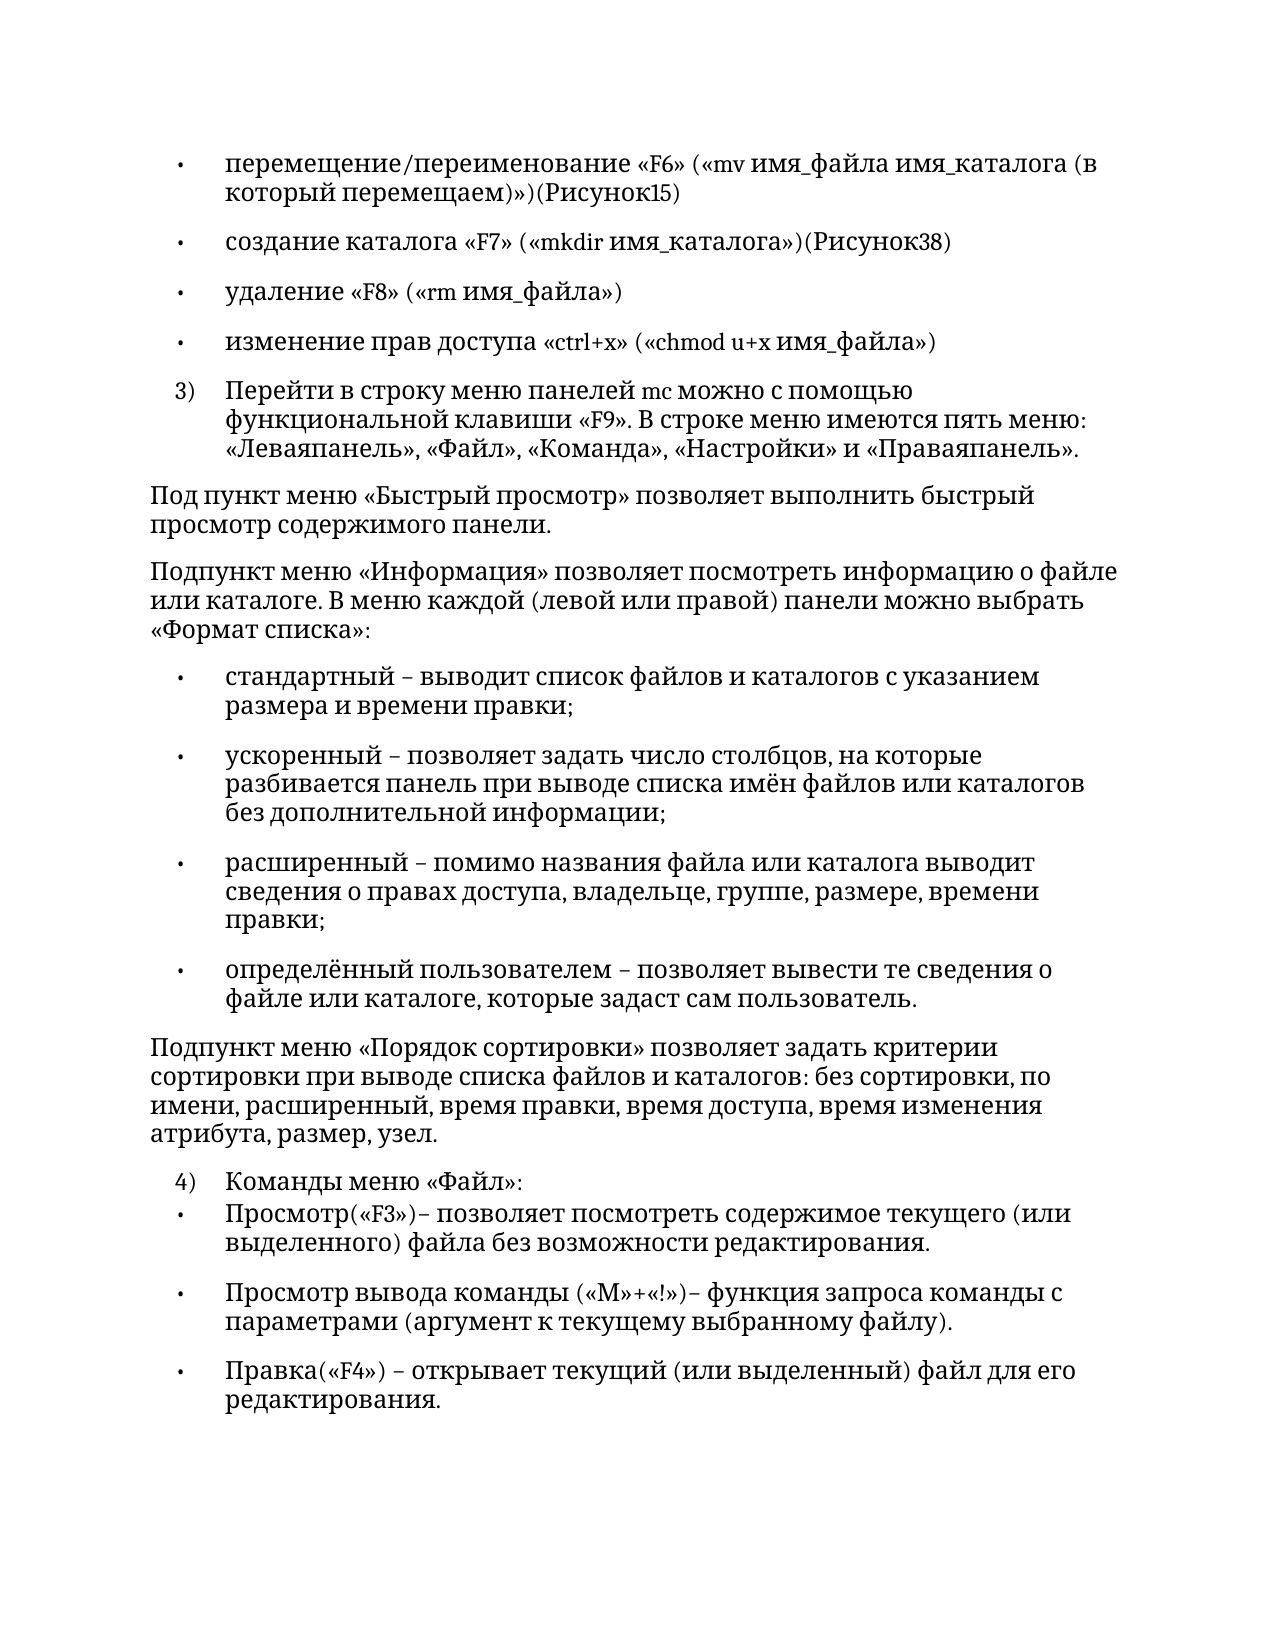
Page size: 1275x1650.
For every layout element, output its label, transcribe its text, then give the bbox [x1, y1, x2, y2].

list стандартный − выводит список файлов и каталогов с указанием размера и времени правки; [175, 663, 1125, 721]
text Под пункт меню «Быстрый просмотр» позволяет выполнить быстрый просмотр содержимого панели. [150, 482, 1125, 539]
list создание каталога «F7» («mkdir имя_каталога»)(Рисунок38) [175, 228, 1125, 257]
list расширенный − помимо названия файла или каталога выводит сведения о правах доступа, владельце, группе, размере, времени правки; [175, 849, 1125, 935]
list ускоренный − позволяет задать число столбцов, на которые разбивается панель при выводе списка имён файлов или каталогов без дополнительной информации; [175, 742, 1125, 828]
list изменение прав доступа «ctrl+x» («chmod u+x имя_файла») [175, 327, 1125, 356]
list Команды меню «Файл»: [175, 1168, 1125, 1197]
text Подпункт меню «Информация» позволяет посмотреть информацию о файле или каталоге. В меню каждой (левой или правой) панели можно выбрать «Формат списка»: [150, 558, 1125, 644]
list определённый пользователем − позволяет вывести те сведения о файле или каталоге, которые задаст сам пользователь. [175, 956, 1125, 1013]
list Просмотр вывода команды («М»+«!»)− функция запроса команды с параметрами (аргумент к текущему выбранному файлу). [175, 1279, 1125, 1336]
list Перейти в строку меню панелей mc можно с помощью функциональной клавиши «F9». В строке меню имеются пять меню: «Леваяпанель», «Файл», «Команда», «Настройки» и «Праваяпанель». [175, 377, 1125, 463]
list удаление «F8» («rm имя_файла») [175, 278, 1125, 307]
list перемещение/переименование «F6» («mv имя_файла имя_каталога (в который перемещаем)»)(Рисунок15) [175, 150, 1125, 207]
text Подпункт меню «Порядок сортировки» позволяет задать критерии сортировки при выводе списка файлов и каталогов: без сортировки, по имени, расширенный, время правки, время доступа, время изменения атрибута, размер, узел. [150, 1034, 1125, 1149]
list Правка(«F4») − открывает текущий (или выделенный) файл для его редактирования. [175, 1357, 1125, 1414]
list Просмотр(«F3»)− позволяет посмотреть содержимое текущего (или выделенного) файла без возможности редактирования. [175, 1200, 1125, 1258]
